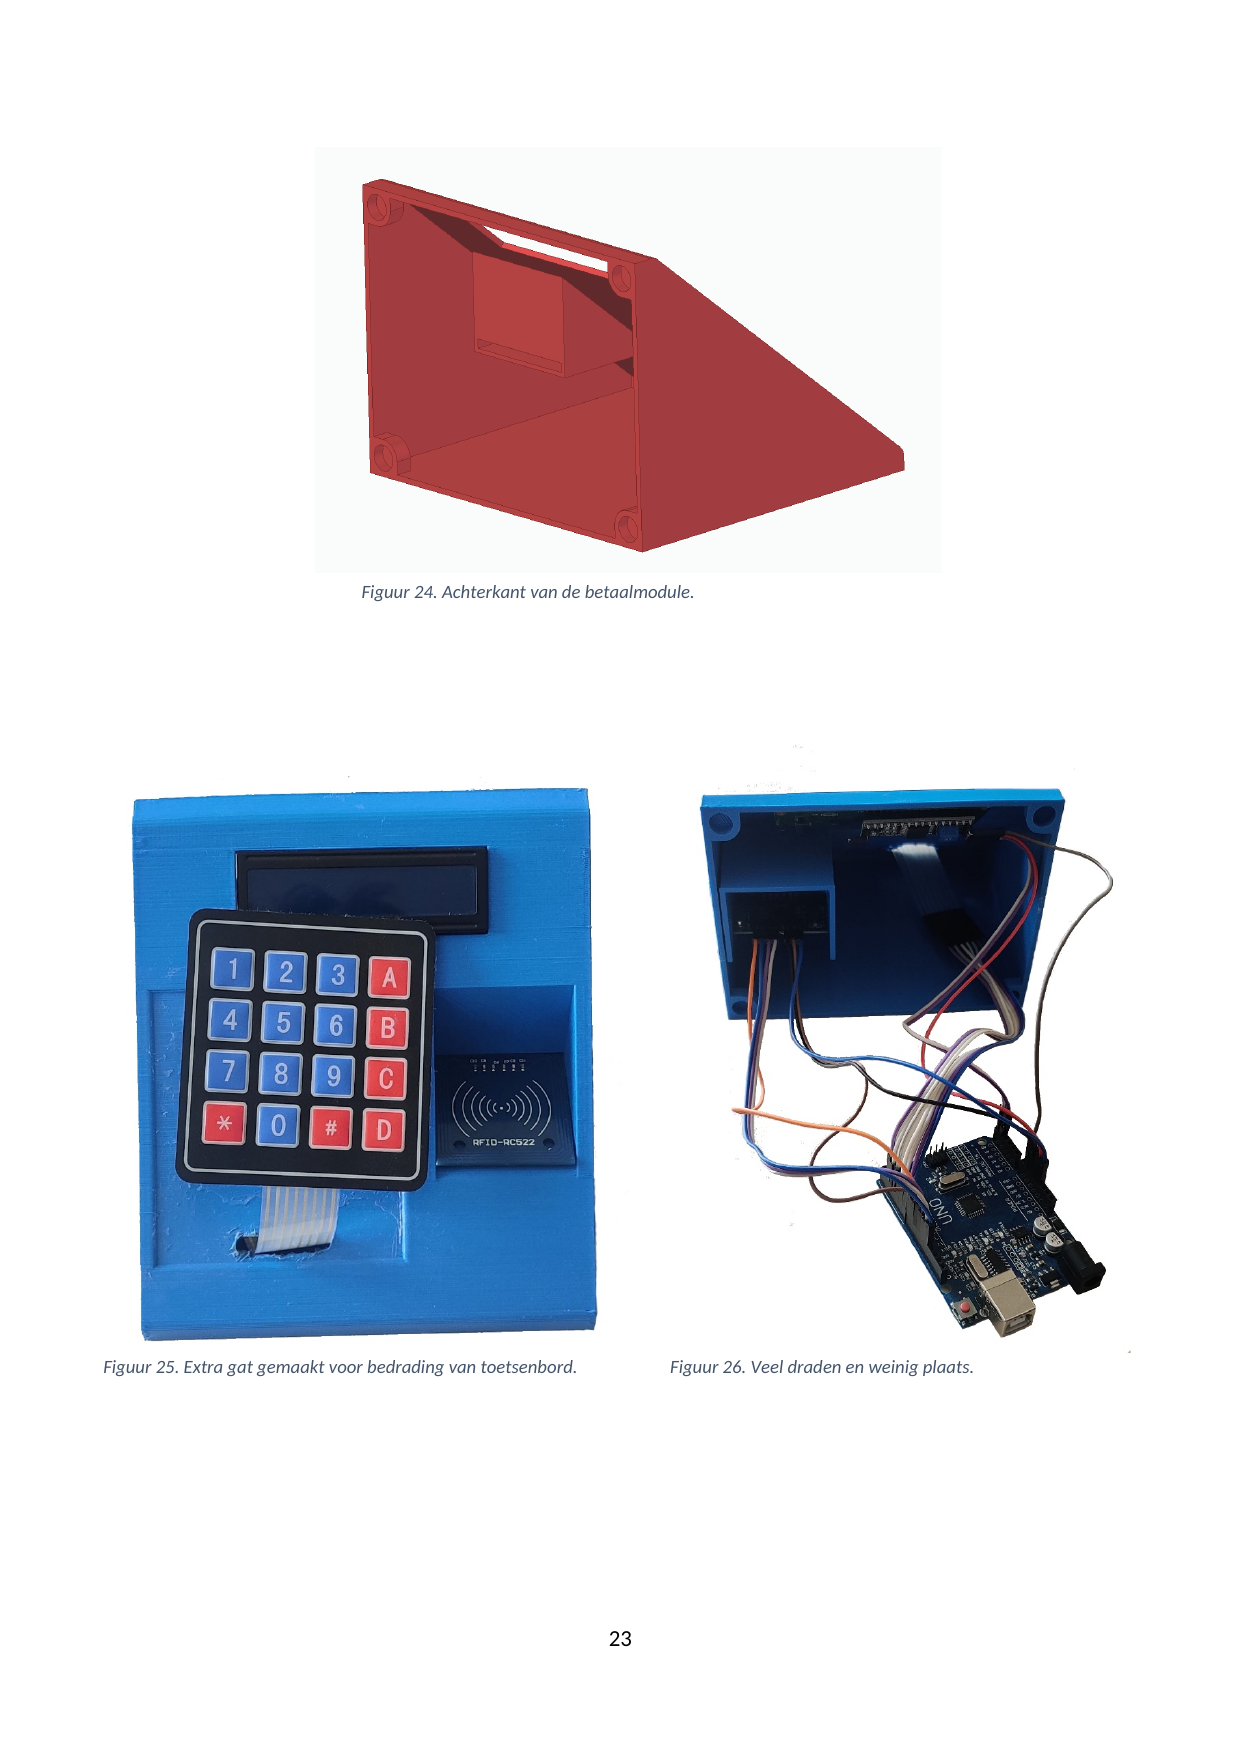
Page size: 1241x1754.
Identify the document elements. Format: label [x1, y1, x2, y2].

picture [103, 776, 629, 1346]
picture [314, 147, 942, 573]
picture [630, 744, 1131, 1353]
